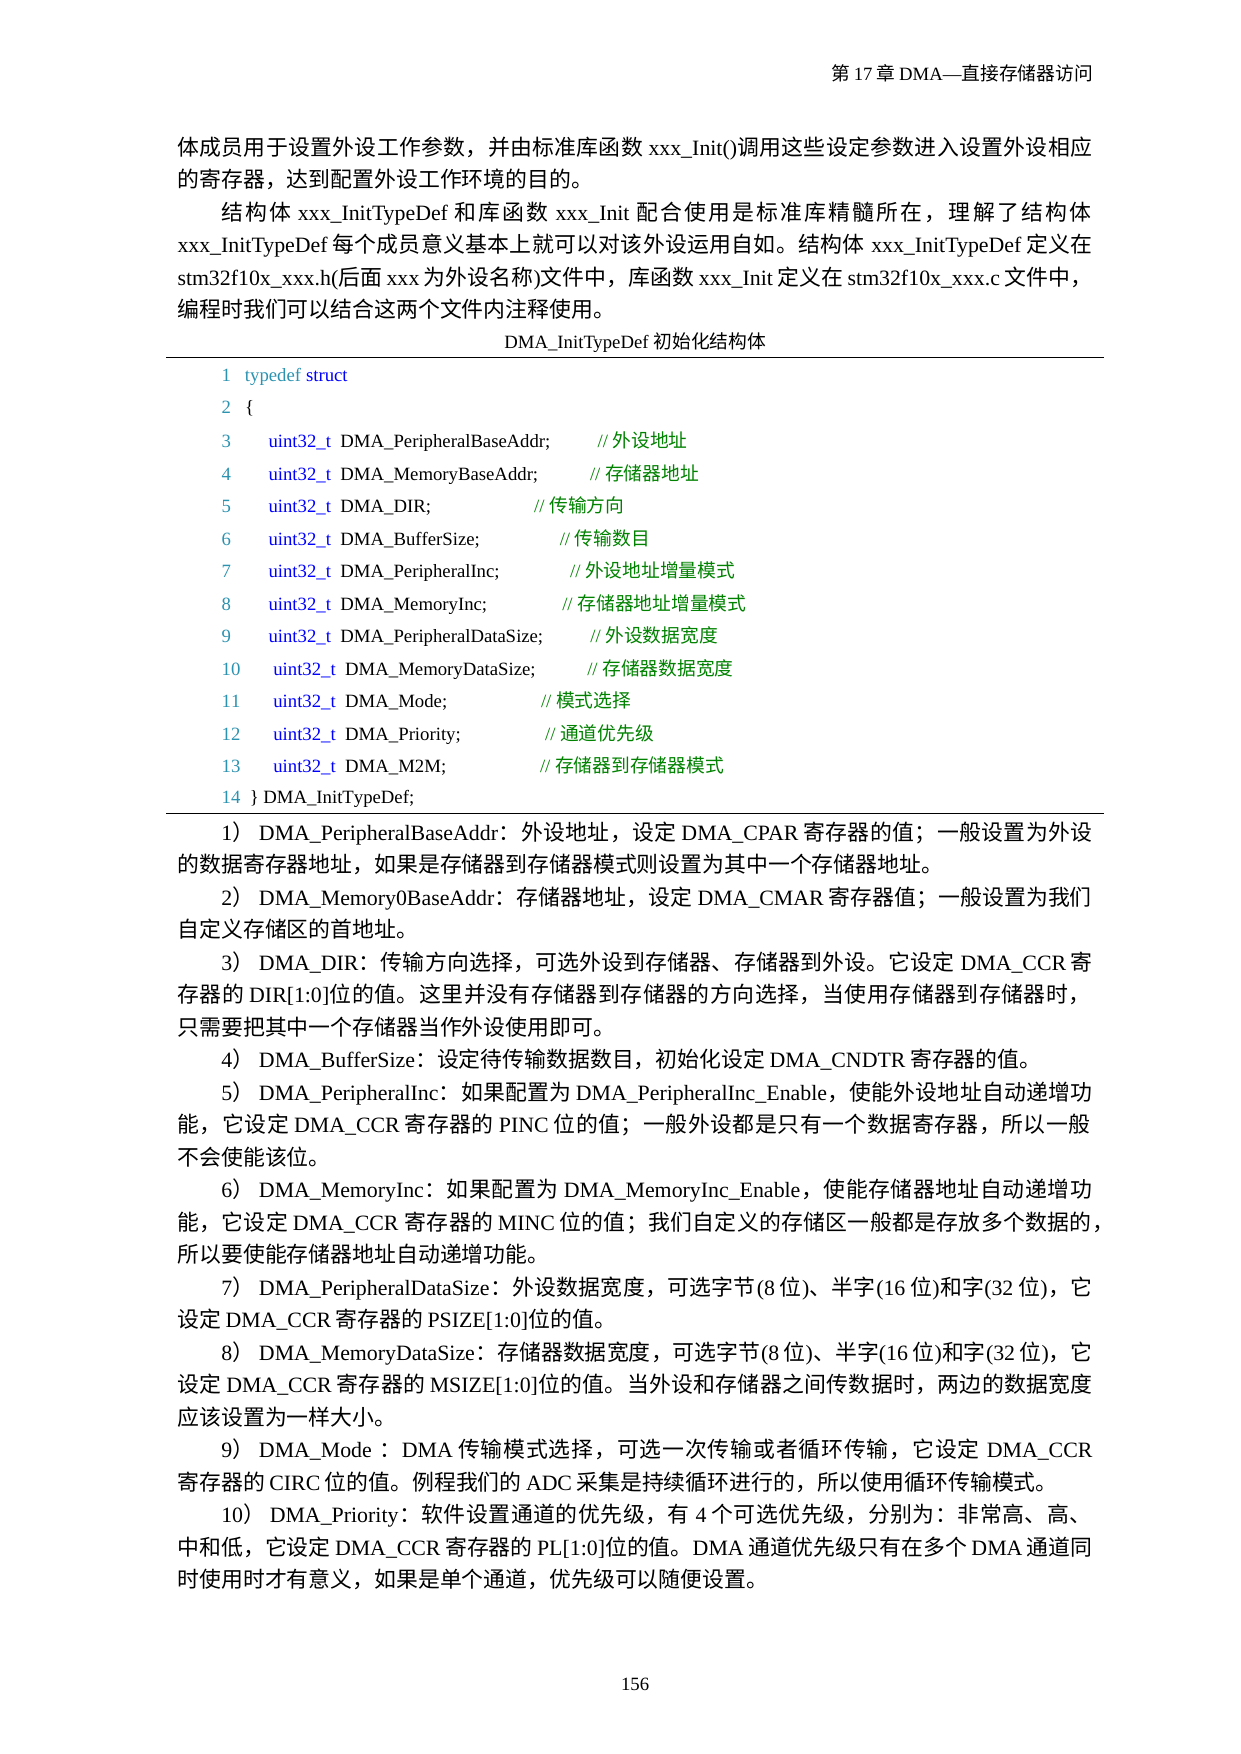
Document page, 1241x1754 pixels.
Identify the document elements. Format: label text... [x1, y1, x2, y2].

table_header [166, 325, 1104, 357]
list DMA_Priority：软件设置通道的优先级，有4个可选优先级，分别为：非常高、高、中和低，它设定DMA_CCR寄存器的PL[1:0]位的值。DMA通道优先级只有在多个DMA通道同时使用时才有意义，如果是单个通道，优先级可以随便设置。 [177, 1497, 1092, 1594]
list DMA_Mode ：DMA传输模式选择，可选一次传输或者循环传输，它设定DMA_CCR寄存器的CIRC位的值。例程我们的ADC采集是持续循环进行的，所以使用循环传输模式。 [177, 1432, 1092, 1497]
list DMA_MemoryDataSize：存储器数据宽度，可选字节(8位)、半字(16位)和字(32位)，它设定DMA_CCR寄存器的MSIZE[1:0]位的值。当外设和存储器之间传数据时，两边的数据宽度应该设置为一样大小。 [177, 1334, 1092, 1432]
list DMA_BufferSize：设定待传输数据数目，初始化设定DMA_CNDTR寄存器的值。 [177, 1042, 1092, 1074]
list DMA_PeripheralInc：如果配置为DMA_PeripheralInc_Enable，使能外设地址自动递增功能，它设定DMA_CCR寄存器的PINC位的值；一般外设都是只有一个数据寄存器，所以一般不会使能该位。 [177, 1074, 1092, 1172]
list DMA_DIR：传输方向选择，可选外设到存储器、存储器到外设。它设定DMA_CCR寄存器的DIR[1:0]位的值。这里并没有存储器到存储器的方向选择，当使用存储器到存储器时，只需要把其中一个存储器当作外设使用即可。 [177, 944, 1092, 1042]
list DMA_MemoryInc：如果配置为DMA_MemoryInc_Enable，使能存储器地址自动递增功能，它设定DMA_CCR 寄存器的MINC位的值；我们自定义的存储区一般都是存放多个数据的，所以要使能存储器地址自动递增功能。 [177, 1172, 1092, 1269]
text 结构体xxx_InitTypeDef和库函数xxx_Init配合使用是标准库精髓所在，理解了结构体xxx_InitTypeDef每个成员意义基本上就可以对该外设运用自如。结构体xxx_InitTypeDef定义在stm32f10x_xxx.h(后面xxx为外设名称)文件中，库函数xxx_Init定义在stm32f10x_xxx.c文件中，编程时我们可以结合这两个文件内注释使用。 [177, 194, 1092, 324]
list DMA_PeripheralBaseAddr：外设地址，设定DMA_CPAR寄存器的值；一般设置为外设的数据寄存器地址，如果是存储器到存储器模式则设置为其中一个存储器地址。 [177, 814, 1092, 879]
list DMA_Memory0BaseAddr：存储器地址，设定DMA_CMAR寄存器值；一般设置为我们自定义存储区的首地址。 [177, 879, 1092, 944]
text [177, 129, 1092, 194]
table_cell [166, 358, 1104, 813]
list DMA_PeripheralDataSize：外设数据宽度，可选字节(8位)、半字(16位)和字(32位)，它设定DMA_CCR寄存器的PSIZE[1:0]位的值。 [177, 1269, 1092, 1334]
